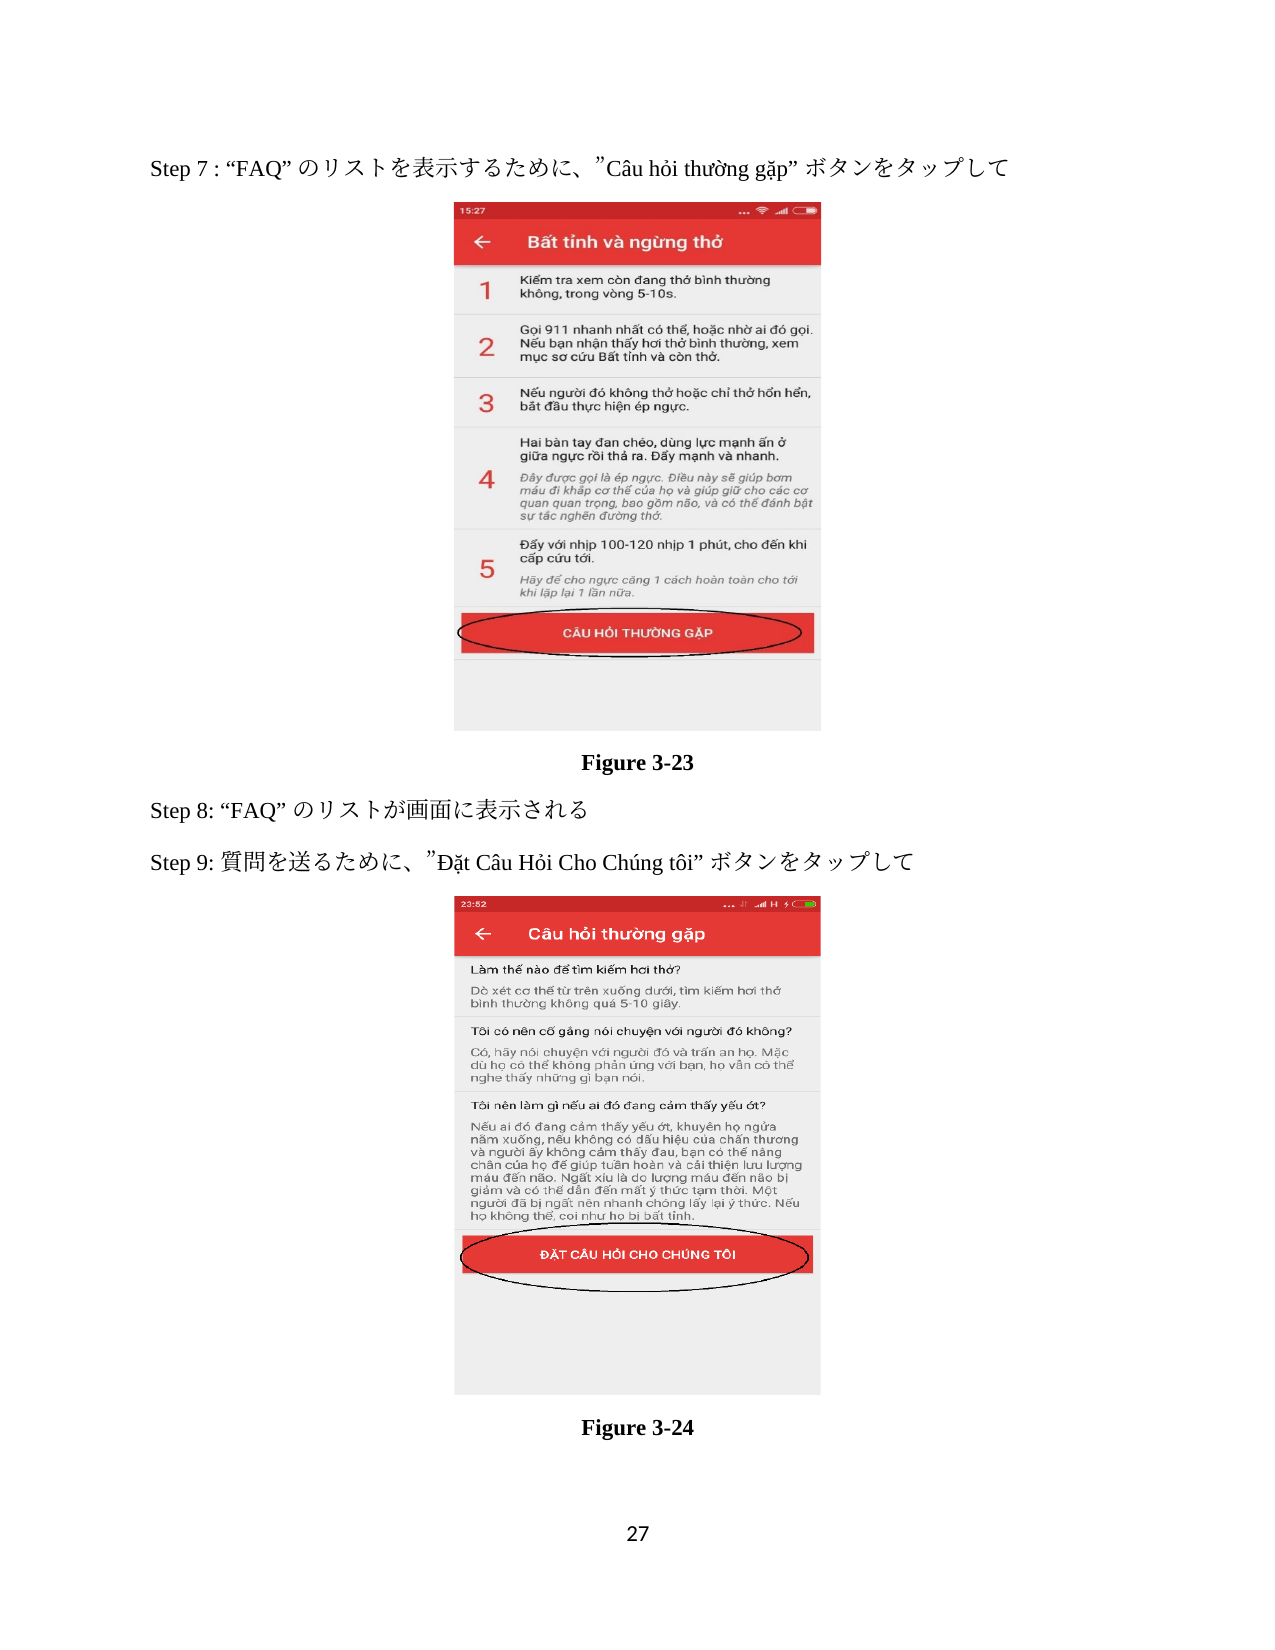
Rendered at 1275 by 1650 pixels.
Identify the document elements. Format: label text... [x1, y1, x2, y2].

picture [454, 896, 821, 1395]
text Step 7 : “FAQ” のリストを表示するために、”Câu hỏi thường gặp” ボタンをタップして [150, 150, 1125, 183]
picture [453, 202, 822, 731]
text Step 8: “FAQ” のリストが画面に表示される [150, 792, 1125, 825]
text Step 9: 質問を送るために、”Đặt Câu Hỏi Cho Chúng tôi” ボタンをタップして [150, 844, 1125, 877]
